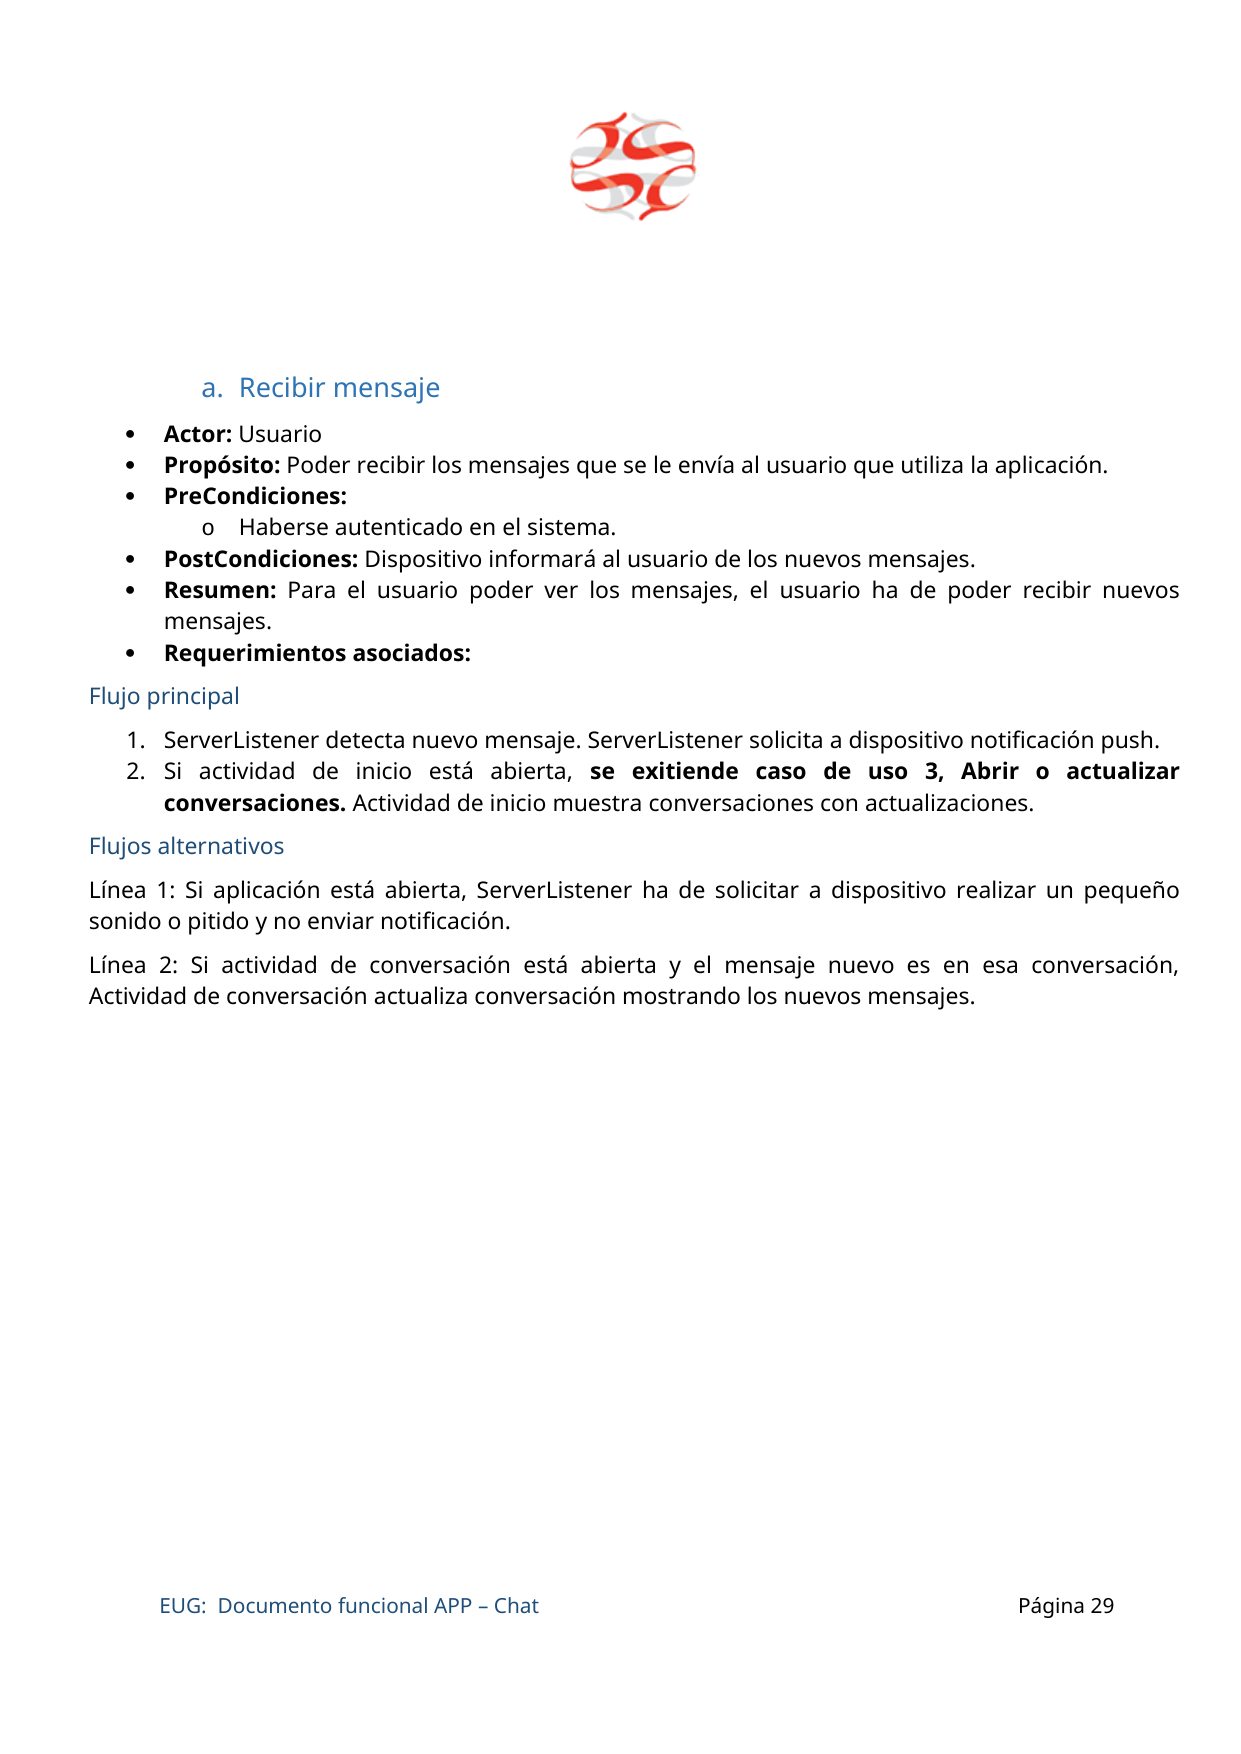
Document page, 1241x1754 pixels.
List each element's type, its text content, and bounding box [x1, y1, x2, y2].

subtitle Recibir mensaje [201, 368, 1181, 405]
text Línea 2: Si actividad de conversación está abierta y el mensaje nuevo es en esa conversación, Actividad de conversación actualiza conversación mostrando los nuevos mensajes. [89, 949, 1181, 1011]
subtitle Flujo principal [89, 680, 1181, 711]
list Resumen: Para el usuario poder ver los mensajes, el usuario ha de poder recibir nuevos mensajes. [126, 574, 1181, 636]
list Si actividad de inicio está abierta, se exitiende caso de uso 3, Abrir o actualizar conversaciones. Actividad de inicio muestra conversaciones con actualizaciones. [126, 755, 1181, 818]
list Haberse autenticado en el sistema. [201, 511, 1181, 543]
list PostCondiciones: Dispositivo informará al usuario de los nuevos mensajes. [126, 543, 1181, 574]
list Actor: Usuario [126, 418, 1181, 449]
list Requerimientos asociados: [126, 636, 1181, 668]
list PreCondiciones: [126, 480, 1181, 511]
list Propósito: Poder recibir los mensajes que se le envía al usuario que utiliza la aplicación. [126, 449, 1181, 480]
text Línea 1: Si aplicación está abierta, ServerListener ha de solicitar a dispositivo realizar un pequeño sonido o pitido y no enviar notificación. [89, 874, 1181, 936]
list ServerListener detecta nuevo mensaje. ServerListener solicita a dispositivo notificación push. [126, 724, 1181, 755]
picture [559, 86, 711, 237]
subtitle Flujos alternativos [89, 830, 1181, 861]
